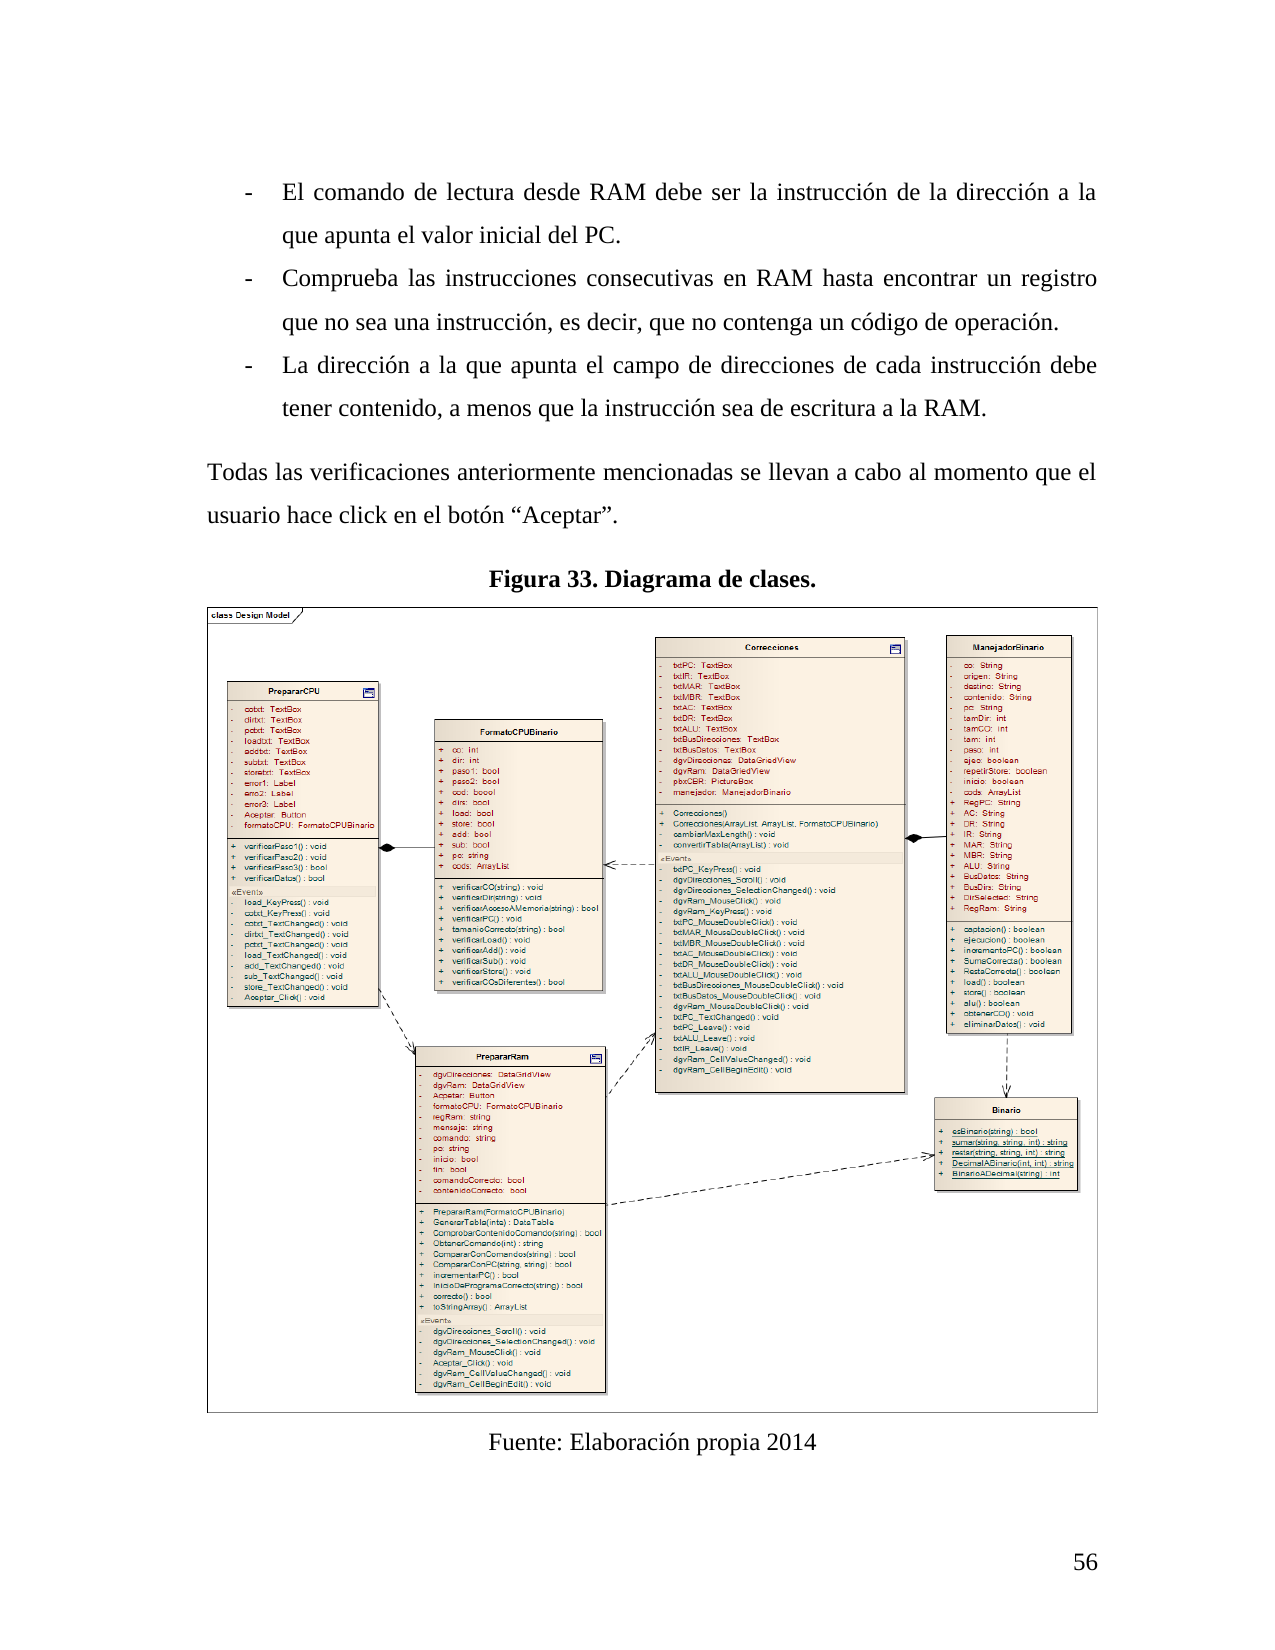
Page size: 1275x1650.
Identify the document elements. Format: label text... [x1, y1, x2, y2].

list Comprueba las instrucciones consecutivas en RAM hasta encontrar un registro que no sea una instrucción, es decir, que no contenga un código de operación. [244, 263, 1098, 335]
picture [206, 607, 1098, 1413]
list El comando de lectura desde RAM debe ser la instrucción de la dirección a la que apunta el valor inicial del PC. [244, 177, 1098, 249]
text Todas las verificaciones anteriormente mencionadas se llevan a cabo al momento que el usuario hace click en el botón “Aceptar”. [207, 457, 1098, 529]
text Fuente: Elaboración propia 2014 [207, 1427, 1098, 1456]
list La dirección a la que apunta el campo de direcciones de cada instrucción debe tener contenido, a menos que la instrucción sea de escritura a la RAM. [244, 350, 1098, 422]
text Figura 33. Diagrama de clases. [207, 564, 1098, 593]
